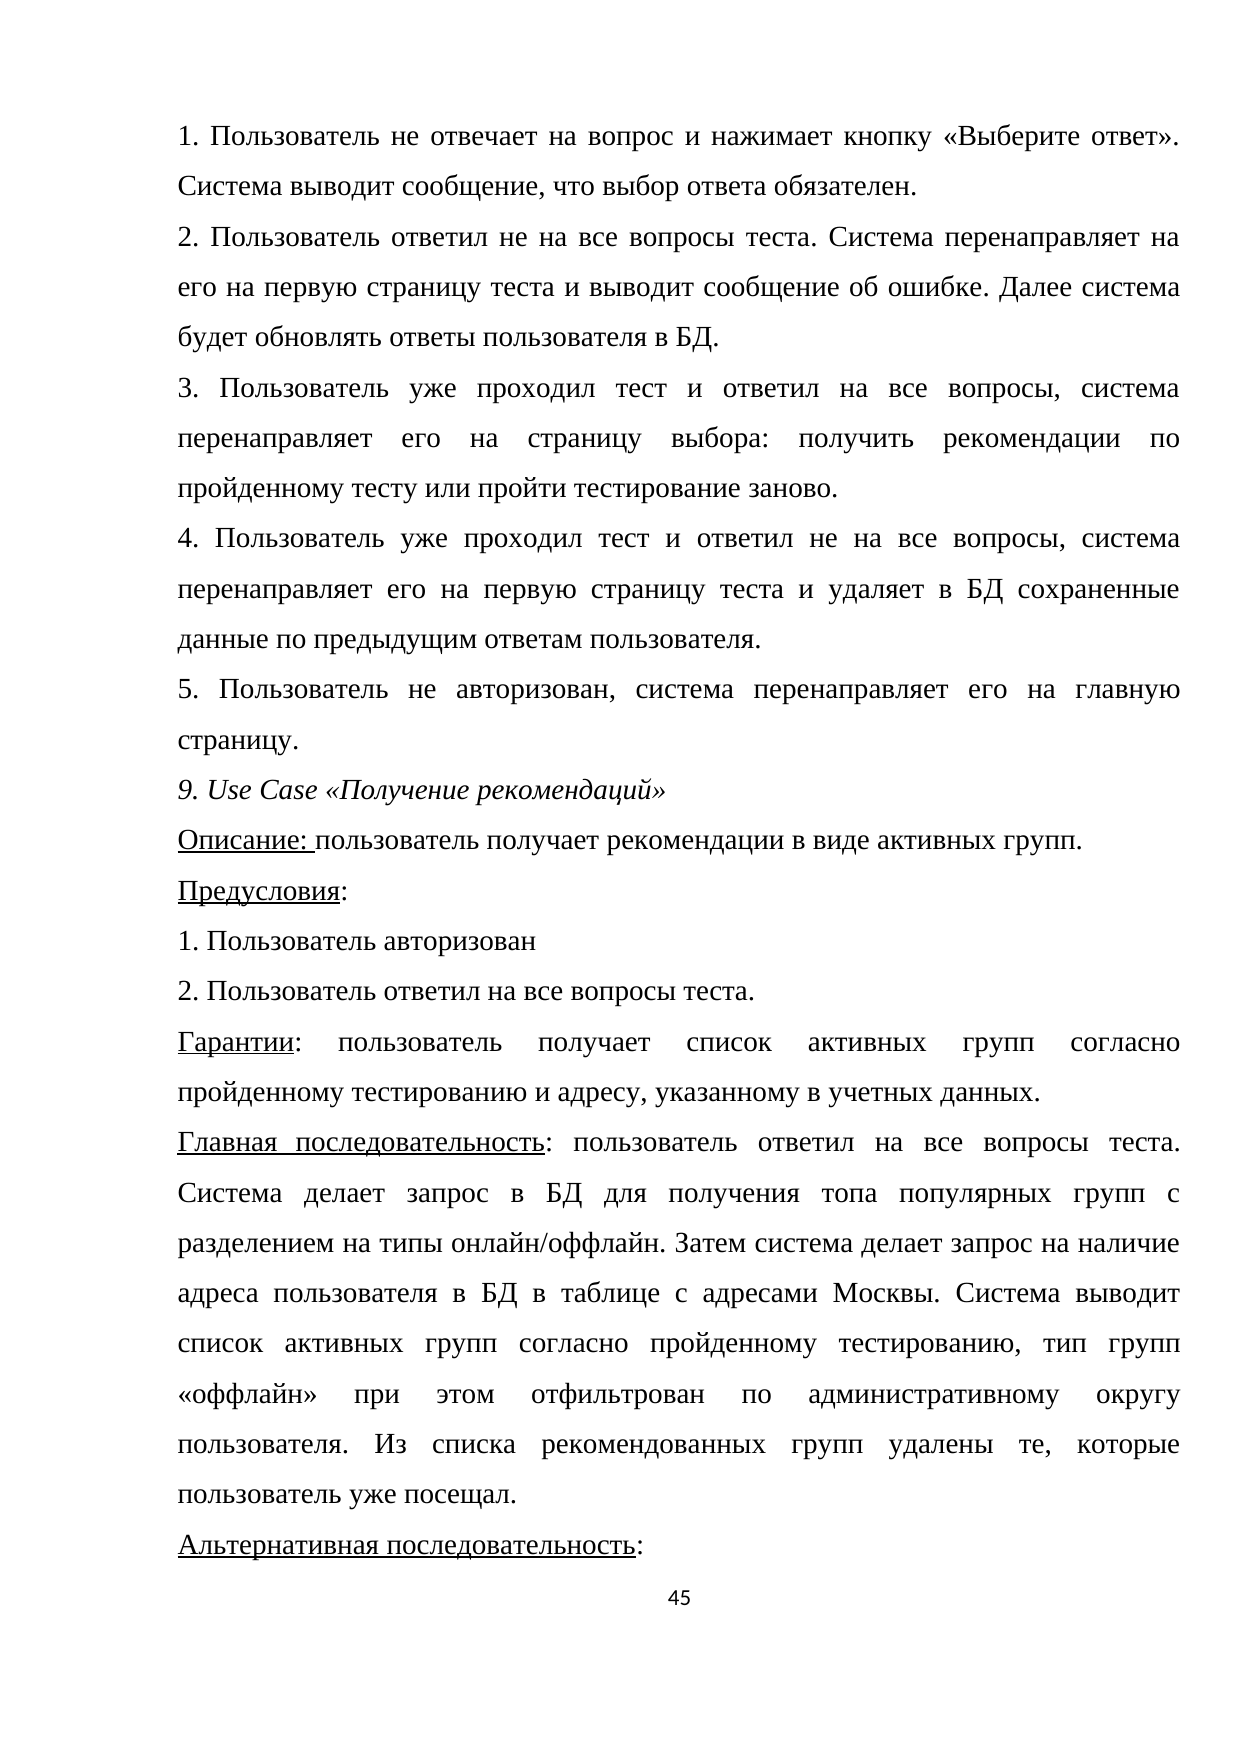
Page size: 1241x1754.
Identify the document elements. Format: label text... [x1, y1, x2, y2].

list Описание: пользователь получает рекомендации в виде активных групп. [177, 822, 1181, 856]
list 2. Пользователь ответил на все вопросы теста. [177, 973, 1181, 1007]
list 3. Пользователь уже проходил тест и ответил на все вопросы, система перенаправляет его на страницу выбора: получить рекомендации по пройденному тесту или пройти тестирование заново. [177, 370, 1181, 504]
list Предусловия: [177, 873, 1181, 906]
list 1. Пользователь не отвечает на вопрос и нажимает кнопку «Выберите ответ». Система выводит сообщение, что выбор ответа обязателен. [177, 118, 1181, 202]
list 1. Пользователь авторизован [177, 923, 1181, 957]
list 2. Пользователь ответил не на все вопросы теста. Система перенаправляет на его на первую страницу теста и выводит сообщение об ошибке. Далее система будет обновлять ответы пользователя в БД. [177, 219, 1181, 353]
list Главная последовательность: пользователь ответил на все вопросы теста. Система делает запрос в БД для получения топа популярных групп с разделением на типы онлайн/оффлайн. Затем система делает запрос на наличие адреса пользователя в БД в таблице с адресами Москвы. Система выводит список активных групп согласно пройденному тестированию, тип групп «оффлайн» при этом отфильтрован по административному округу пользователя. Из списка рекомендованных групп удалены те, которые пользователь уже посещал. [177, 1124, 1181, 1510]
list Гарантии: пользователь получает список активных групп согласно пройденному тестированию и адресу, указанному в учетных данных. [177, 1024, 1181, 1108]
list 5. Пользователь не авторизован, система перенаправляет его на главную страницу. [177, 672, 1181, 755]
list Альтернативная последовательность: [177, 1527, 1181, 1560]
list 4. Пользователь уже проходил тест и ответил не на все вопросы, система перенаправляет его на первую страницу теста и удаляет в БД сохраненные данные по предыдущим ответам пользователя. [177, 521, 1181, 655]
list 9. Use Case «Получение рекомендаций» [177, 772, 1181, 806]
